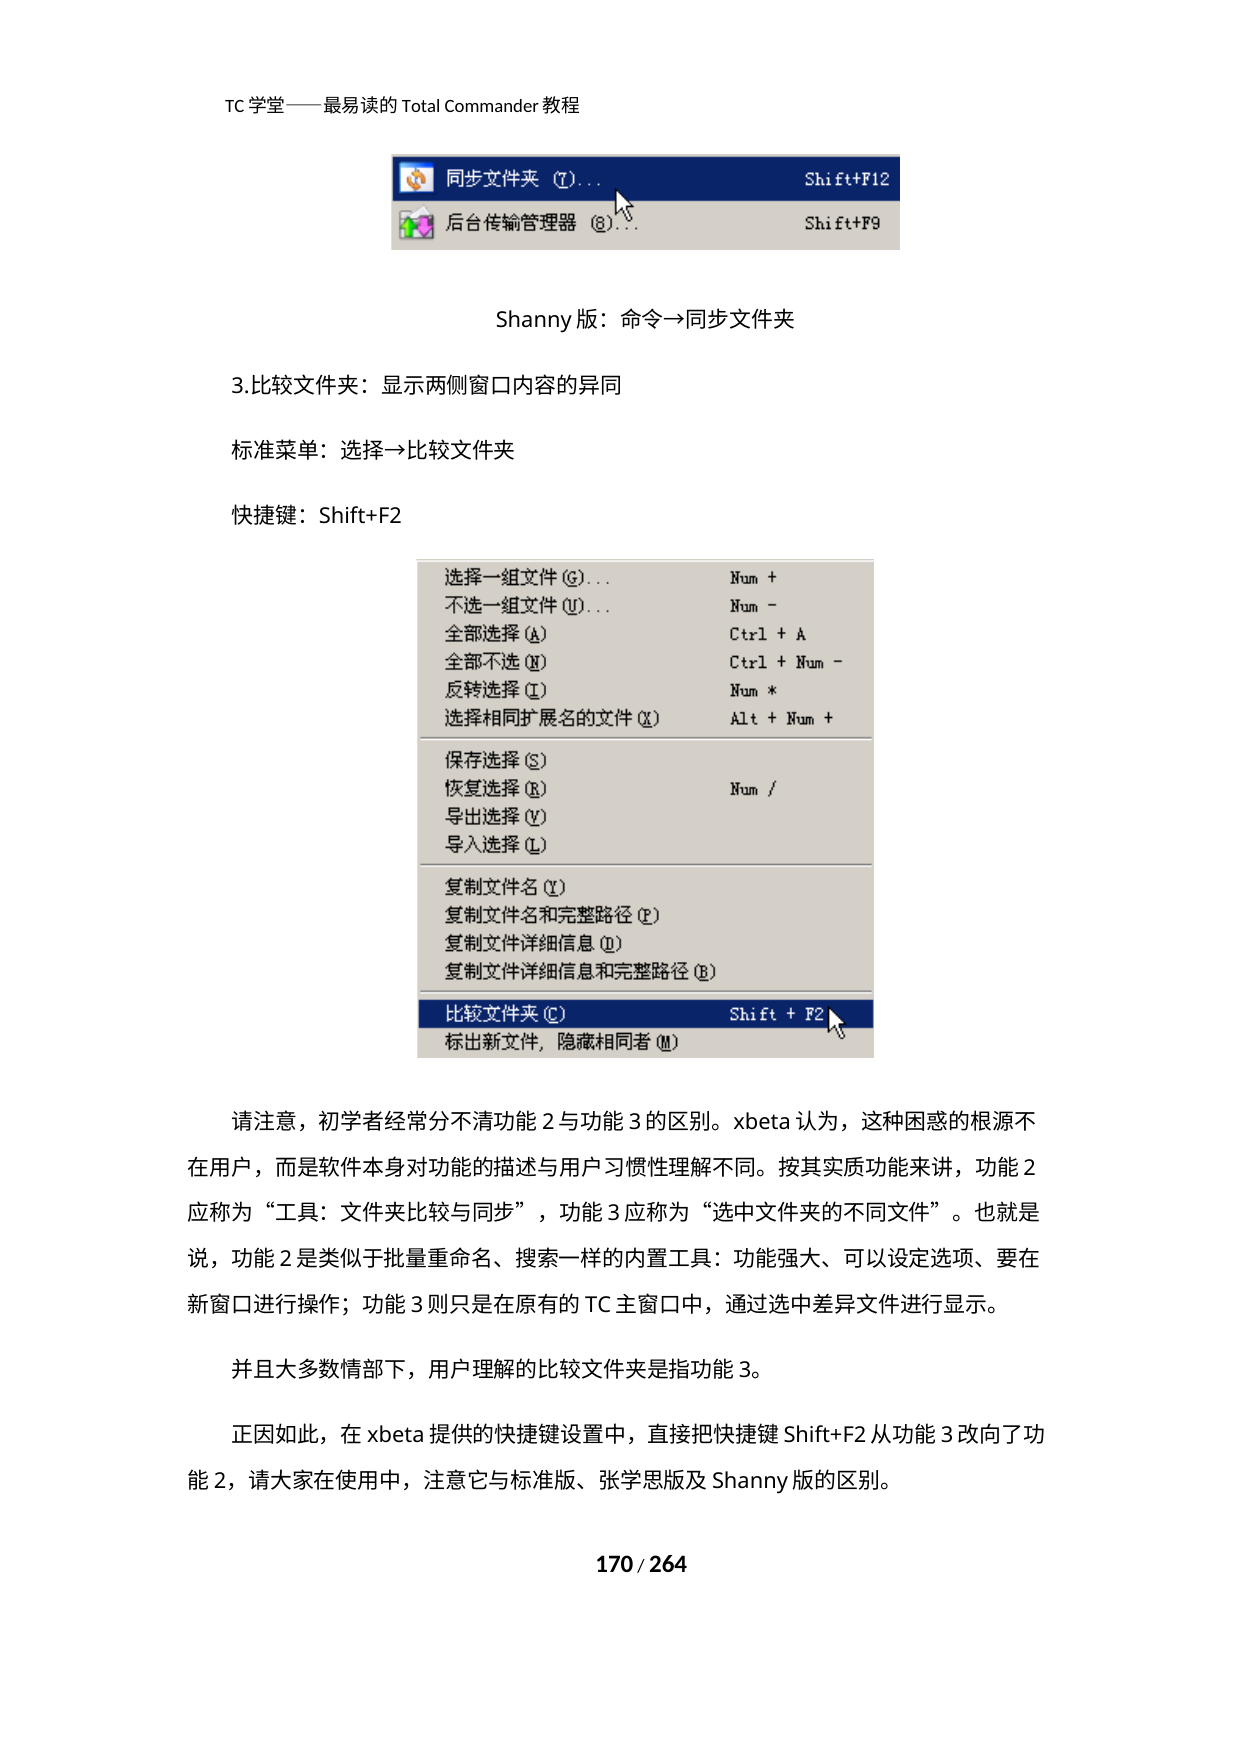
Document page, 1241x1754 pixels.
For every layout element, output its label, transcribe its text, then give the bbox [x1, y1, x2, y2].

text 3.比较文件夹：显示两侧窗口内容的异同 [187, 364, 1053, 403]
text Shanny版：命令→同步文件夹 [187, 298, 1053, 338]
text 请注意，初学者经常分不清功能2与功能3的区别。xbeta认为，这种困惑的根源不在用户，而是软件本身对功能的描述与用户习惯性理解不同。按其实质功能来讲，功能2应称为“工具：文件夹比较与同步”，功能3应称为“选中文件夹的不同文件”。也就是说，功能2是类似于批量重命名、搜索一样的内置工具：功能强大、可以设定选项、要在新窗口进行操作；功能3则只是在原有的TC主窗口中，通过选中差异文件进行显示。 [187, 1100, 1053, 1322]
text 标准菜单：选择→比较文件夹 [187, 429, 1053, 468]
text 并且大多数情部下，用户理解的比较文件夹是指功能3。 [187, 1348, 1053, 1388]
text 正因如此，在xbeta提供的快捷键设置中，直接把快捷键Shift+F2从功能3改向了功能2，请大家在使用中，注意它与标准版、张学思版及Shanny版的区别。 [187, 1413, 1053, 1498]
text 快捷键：Shift+F2 [187, 494, 1053, 534]
picture [416, 559, 874, 1058]
picture [390, 154, 900, 250]
